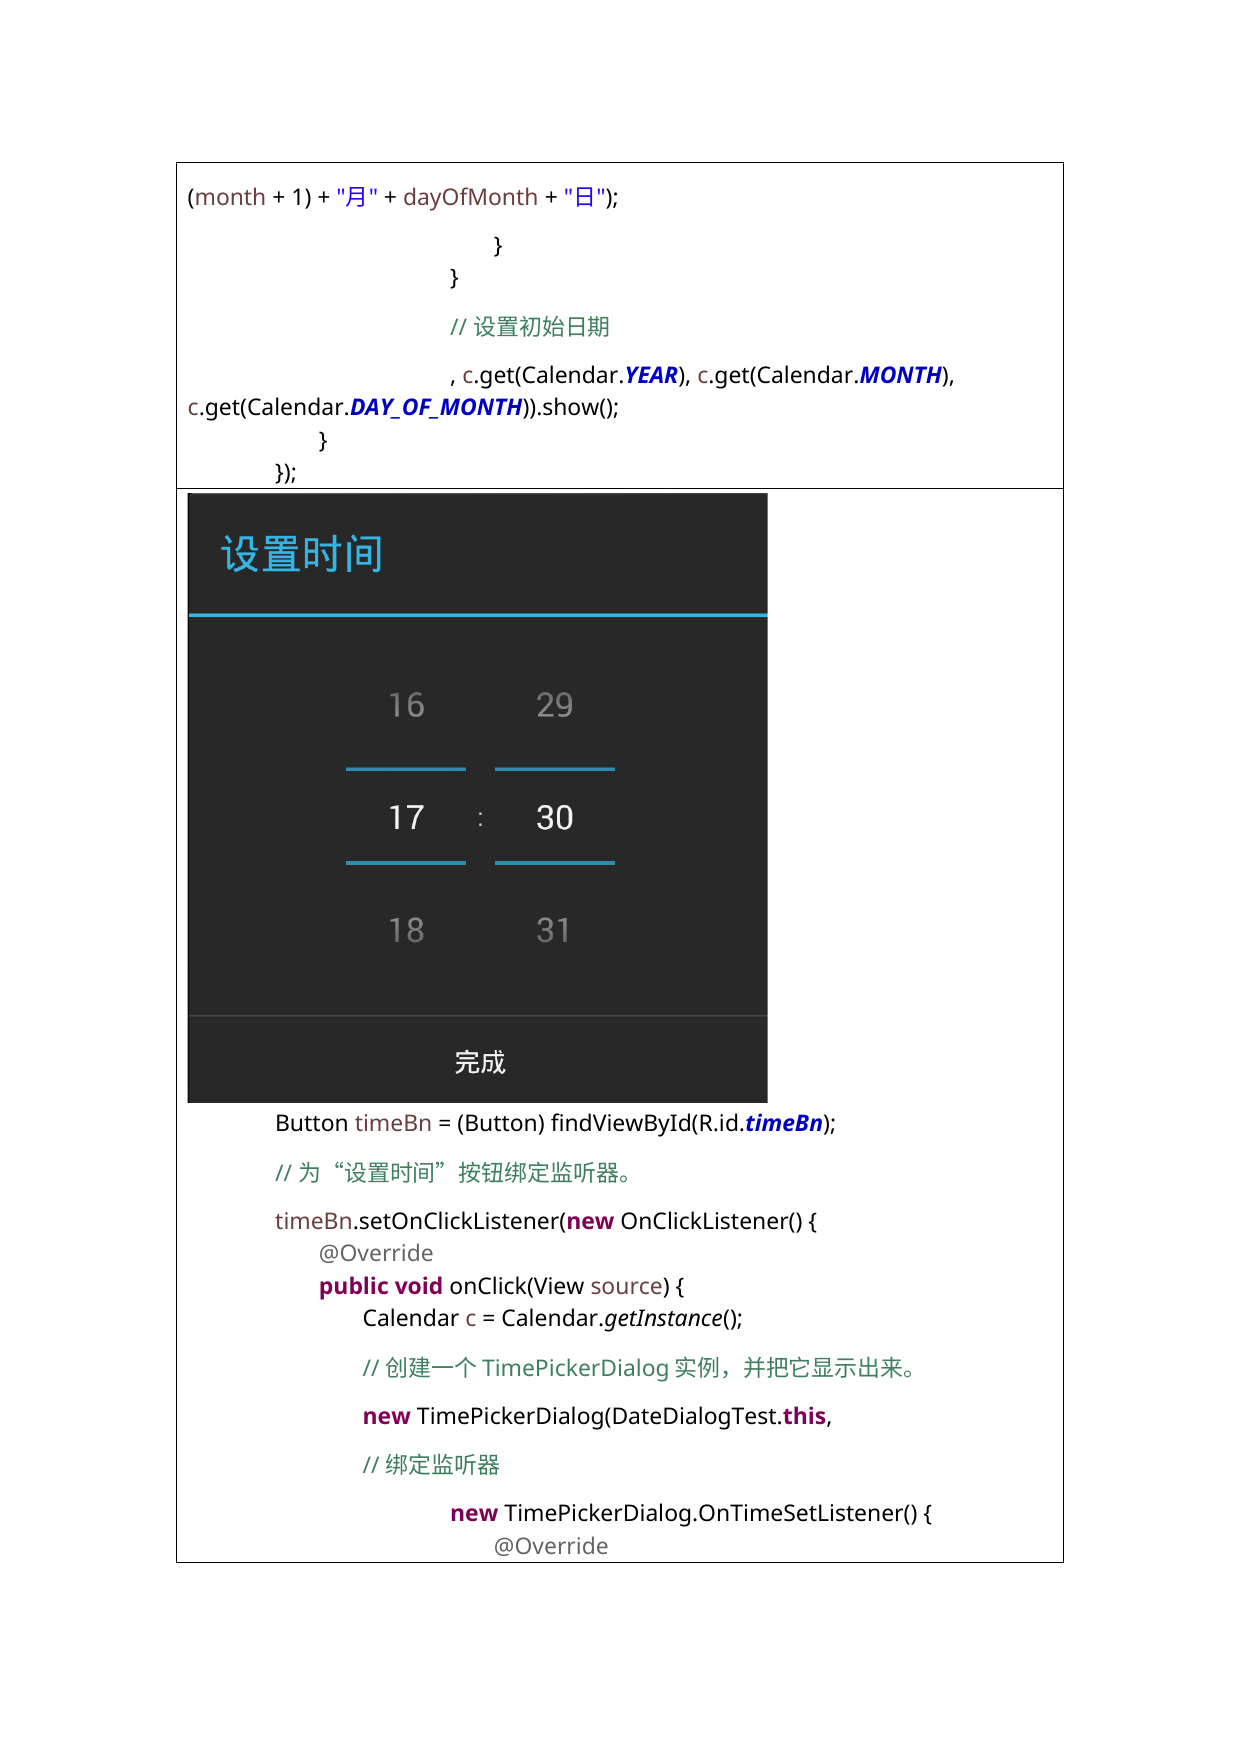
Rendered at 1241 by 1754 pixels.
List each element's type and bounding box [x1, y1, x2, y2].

table_cell [177, 489, 1063, 1562]
table_header [177, 163, 1063, 488]
picture [187, 493, 768, 1103]
